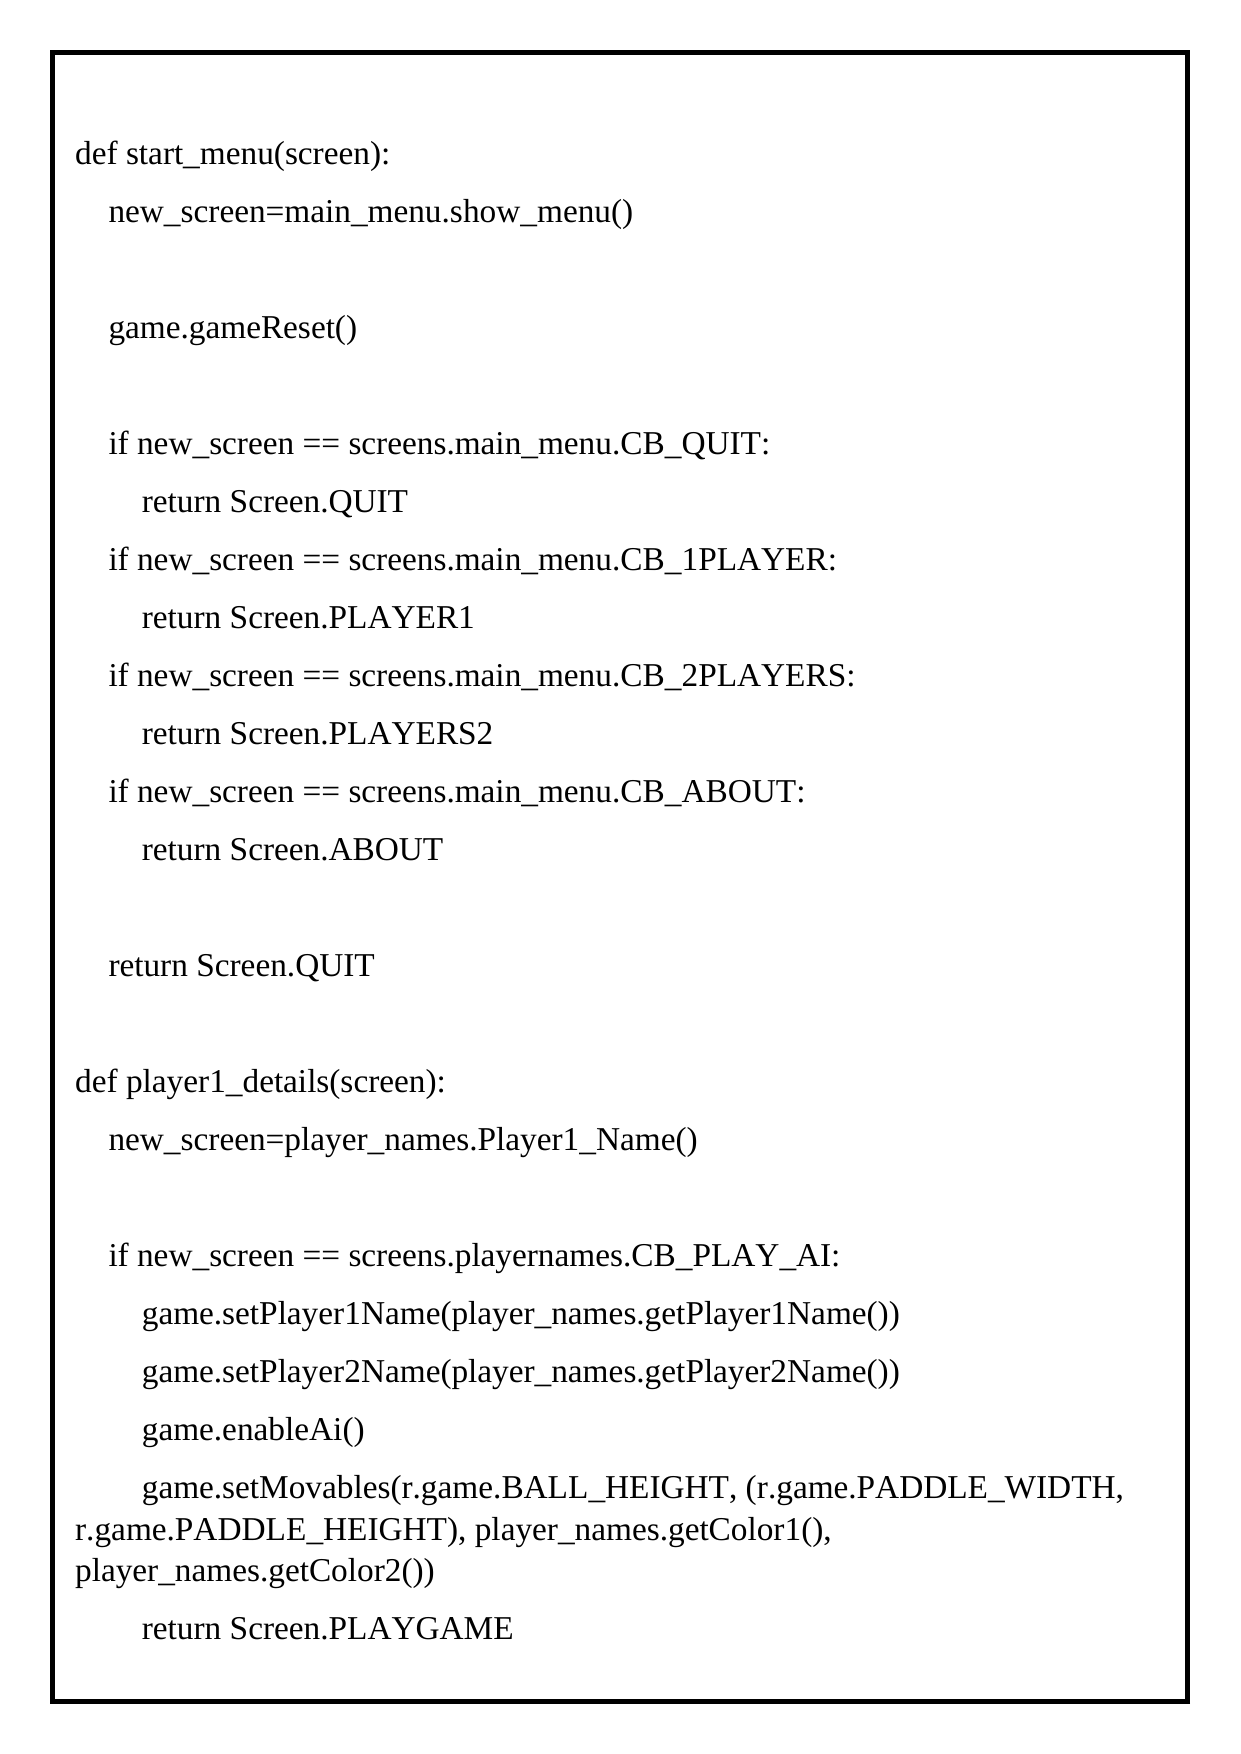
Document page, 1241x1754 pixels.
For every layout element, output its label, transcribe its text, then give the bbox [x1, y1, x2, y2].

text return Screen.PLAYERS2 [75, 713, 1165, 752]
text if new_screen == screens.playernames.CB_PLAY_AI: [75, 1235, 1165, 1274]
text if new_screen == screens.main_menu.CB_1PLAYER: [75, 539, 1165, 577]
text return Screen.QUIT [75, 481, 1165, 519]
text game.setMovables(r.game.BALL_HEIGHT, (r.game.PADDLE_WIDTH, r.game.PADDLE_HEIGHT), player_names.getColor1(), player_names.getColor2()) [75, 1467, 1165, 1588]
text return Screen.PLAYER1 [75, 597, 1165, 636]
text return Screen.QUIT [75, 945, 1165, 984]
text game.setPlayer1Name(player_names.getPlayer1Name()) [75, 1293, 1165, 1332]
text def start_menu(screen): [75, 133, 1165, 171]
text def player1_details(screen): [75, 1061, 1165, 1100]
text return Screen.PLAYGAME [75, 1608, 1165, 1647]
text game.setPlayer2Name(player_names.getPlayer2Name()) [75, 1351, 1165, 1390]
text new_screen=player_names.Player1_Name() [75, 1119, 1165, 1158]
text game.enableAi() [75, 1409, 1165, 1448]
text if new_screen == screens.main_menu.CB_ABOUT: [75, 771, 1165, 809]
text return Screen.ABOUT [75, 829, 1165, 868]
text new_screen=main_menu.show_menu() [75, 191, 1165, 229]
text if new_screen == screens.main_menu.CB_QUIT: [75, 423, 1165, 461]
text if new_screen == screens.main_menu.CB_2PLAYERS: [75, 655, 1165, 693]
text game.gameReset() [75, 307, 1165, 345]
